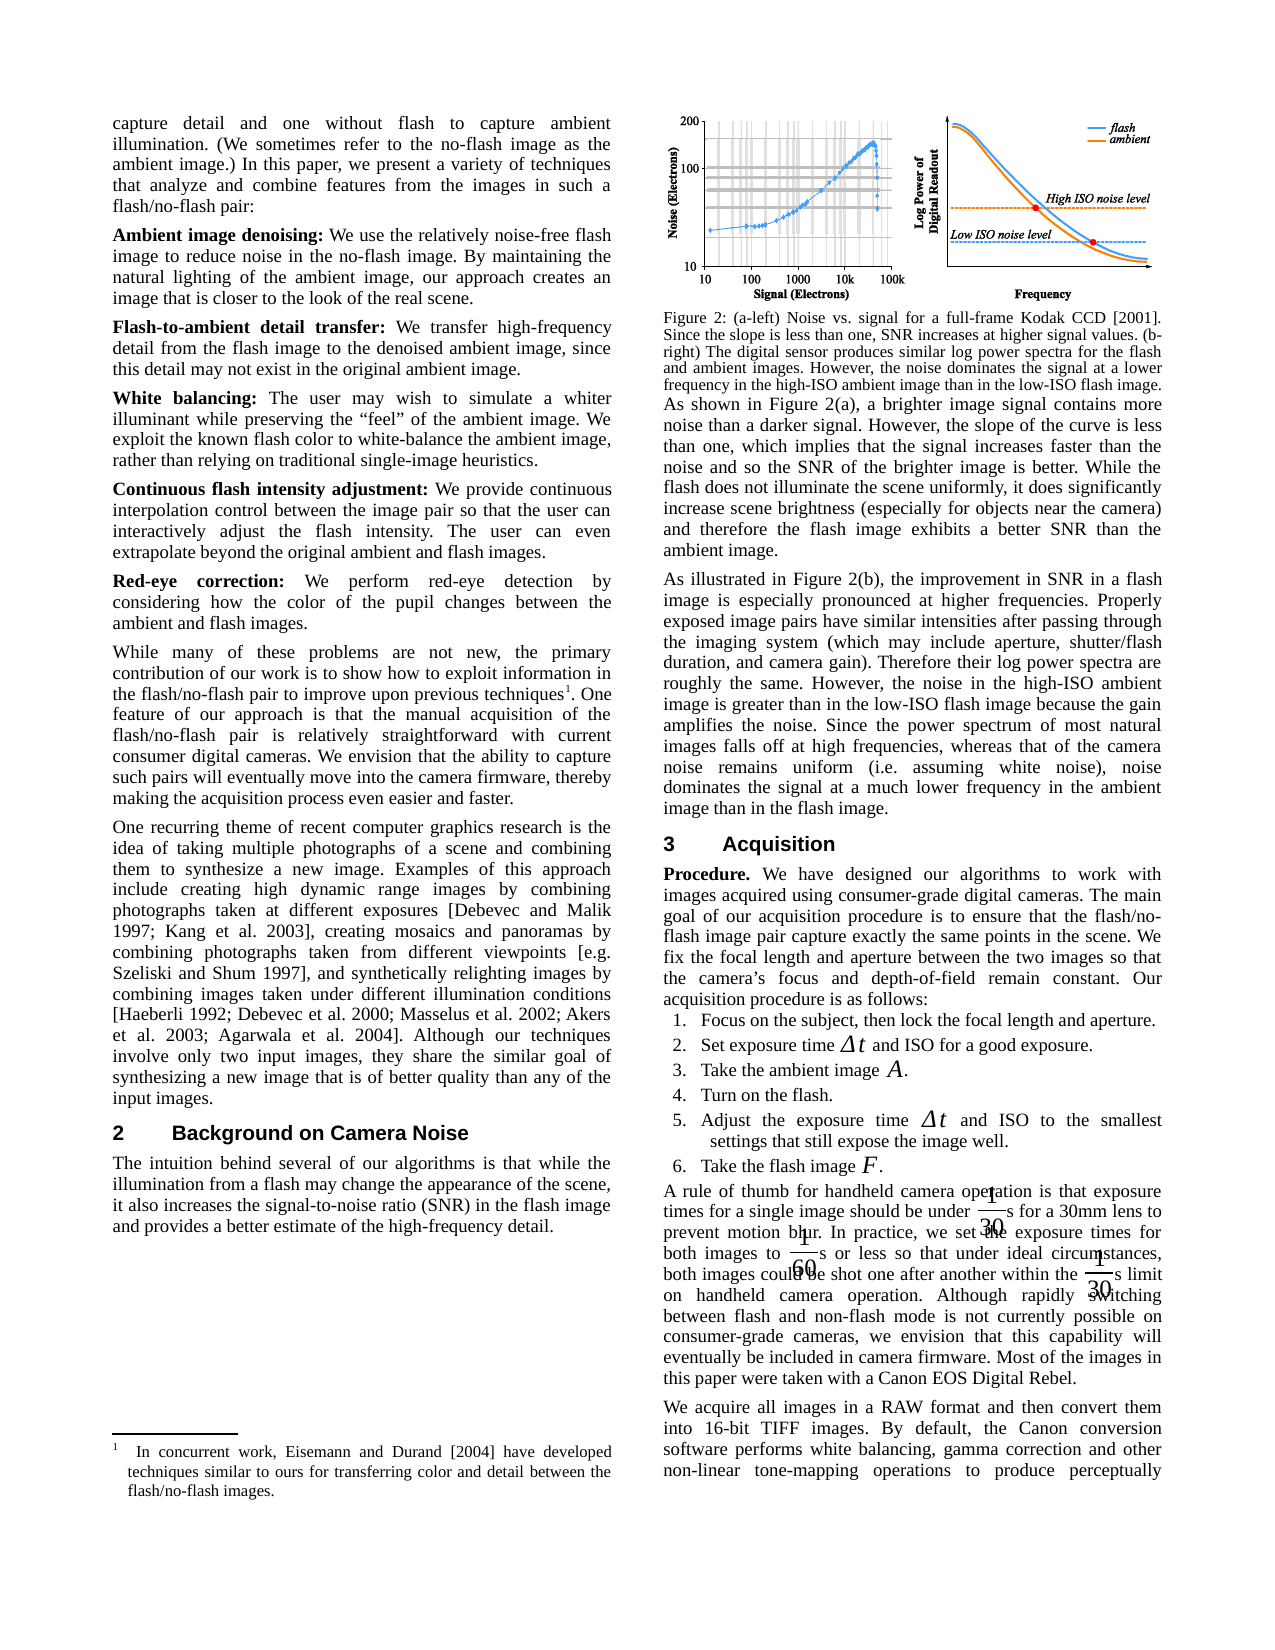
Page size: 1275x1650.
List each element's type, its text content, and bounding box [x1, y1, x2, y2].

list Set exposure time and ISO for a good exposure. [672, 1034, 1162, 1055]
table_cell Figure 2: (a-left) Noise vs. signal for a full-frame Kodak CCD [2001]. Since the slope is less than one, SNR increases at higher signal values. (b-right) The digital sensor produces similar log power spectra for the flash and ambient images. However, the noise dominates the signal at a lower frequency in the high-ISO ambient image than in the low-ISO flash image. [663, 302, 1162, 394]
table_header [663, 113, 1162, 302]
subtitle Background on Camera Noise [112, 1121, 612, 1145]
text As illustrated in Figure 2(b), the improvement in SNR in a flash image is especially pronounced at higher frequencies. Properly exposed image pairs have similar intensities after passing through the imaging system (which may include aperture, shutter/flash duration, and camera gain). Therefore their log power spectra are roughly the same. However, the noise in the high-ISO ambient image is greater than in the low-ISO sh image because the gain amplifies the noise. Since the power spectrum of most natural images falls off at high frequencies, whereas that of the camera noise remains uniform (i.e. assuming white noise), noise dominates the signal at a much lower frequency in the ambient image than in the sh image. [663, 569, 1162, 819]
text Flash-to-ambient detail transfer: We transfer high-frequency detail from the flash image to the denoised ambient image, since this detail may not exist in the original ambient image. [112, 317, 612, 379]
text While many of these problems are not new, the primary contribution of our work is to show how to exploit information in the flash/no-flash pair to improve upon previous techniques. One feature of our approach is that the manual acquisition of the flash/no-flash pair is relatively straightforward with current consumer digital cameras. We envision that the ability to capture such pairs will eventually move into the camera firmware, thereby making the acquisition process even easier and faster. [112, 642, 612, 808]
text White balancing: The user may wish to simulate a whiter illuminant while preserving the “feel” of the ambient image. We exploit the known flash color to white-balance the ambient image, rather than relying on traditional single-image heuristics. [112, 387, 612, 471]
subtitle Acquisition [663, 831, 1162, 855]
list Adjust the exposure time and ISO to the smallest settings that still expose the image well. [672, 1109, 1162, 1151]
list Take the flash image . [672, 1155, 1162, 1176]
text Continuous flash intensity adjustment: We provide continuous interpolation control between the image pair so that the user can interactively adjust the flash intensity. The user can even extrapolate beyond the original ambient and flash images. [112, 479, 612, 562]
text A rule of thumb for handheld camera operation is that exposure times for a single image should be under s for a 30mm lens to prevent motion blur. In practice, we set the exposure times for both images to s or less so that under ideal circumstances, both images could be shot one after another within the s limit on handheld camera operation. Although rapidly switching between sh and non-flash mode is not currently possible on consumer-grade cameras, we envision that this capability will eventually be included in camera firmware. Most of the images in this paper were taken with a Canon EOS Digital Rebel. [663, 1180, 1162, 1389]
list Focus on the subject, then lock the focal length and aperture. [672, 1009, 1162, 1030]
text Ambient image denoising: We use the relatively noise-free flash image to reduce noise in the no-flash image. By maintaining the natural lighting of the ambient image, our approach creates an image that is closer to the look of the real scene. [112, 225, 612, 308]
text The intuition behind several of our algorithms is that while the illumination from a flash may change the appearance of the scene, it also increases the signal-to-noise ratio (SNR) in the flash image and provides a better estimate of the high-frequency detail. [112, 1153, 612, 1236]
text One recurring theme of recent computer graphics research is the idea of taking multiple photographs of a scene and combining them to synthesize a new image. Examples of this approach include creating high dynamic range images by combining photographs taken at different exposures [Debevec and Malik 1997; Kang et al. 2003], creating mosaics and panoramas by combining photographs taken from different viewpoints [e.g. Szeliski and Shum 1997], and synthetically relighting images by combining images taken under different illumination conditions [Haeberli 1992; Debevec et al. 2000; Masselus et al. 2002; Akers et al. 2003; Agarwala et al. 2004]. Although our techniques involve only two input images, they share the similar goal of synthesizing a new image that is of better quality than any of the input images. [112, 817, 612, 1108]
text Red-eye correction: We perform red-eye detection by considering how the color of the pupil changes between the ambient and flash images. [112, 571, 612, 633]
text Procedure. We have designed our algorithms to work with images acquired using consumer-grade digital cameras. The main goal of our acquisition procedure is to ensure that the flash/no-flash image pair capture exactly the same points in the scene. We fix the focal length and aperture between the two images so that the camera’s focus and depth-of-field remain constant. Our acquisition procedure is as follows: [663, 864, 1162, 1009]
text As shown in Figure 2(a), a brighter image signal contains more noise than a darker signal. However, the slope of the curve is less than one, which implies that the signal increases faster than the noise and so the SNR of the brighter image is better. While the flash does not illuminate the scene uniformly, it does significantly increase scene brightness (especially for objects near the camera) and therefore the flash image exhibits a better SNR than the ambient image. [663, 394, 1162, 561]
list Take the ambient image . [672, 1059, 1162, 1080]
list Turn on the flash. [672, 1084, 1162, 1105]
